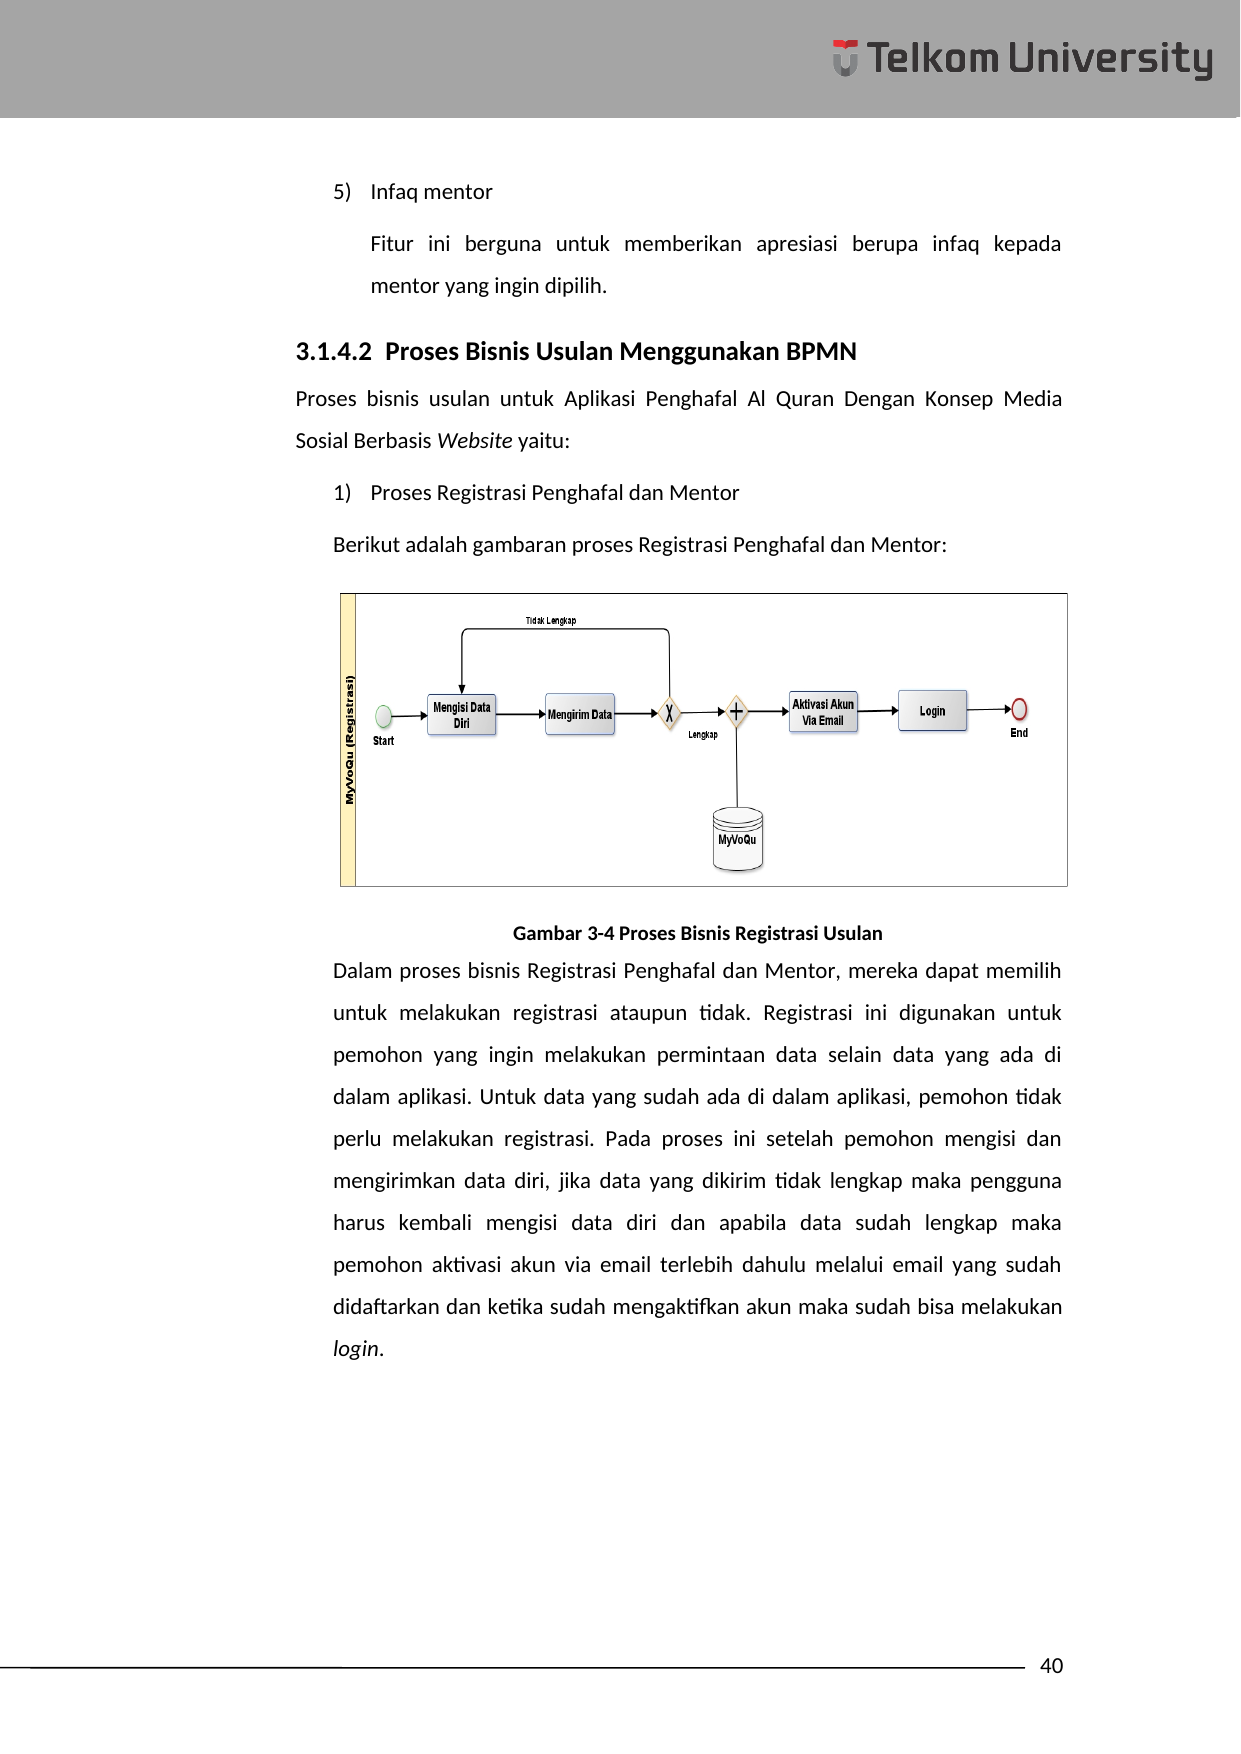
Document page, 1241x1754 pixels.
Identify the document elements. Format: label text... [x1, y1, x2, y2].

text Proses bisnis usulan untuk Aplikasi Penghafal Al Quran Dengan Konsep Media Sosial Berbasis Website yaitu: [295, 384, 1063, 454]
list Fitur ini berguna untuk memberikan apresiasi berupa infaq kepada mentor yang ingin dipilih. [370, 229, 1063, 299]
picture [833, 40, 1213, 81]
subtitle Proses Bisnis Usulan Menggunakan BPMN [295, 334, 1063, 367]
text Dalam proses bisnis Registrasi Penghafal dan Mentor, mereka dapat memilih untuk melakukan registrasi ataupun tidak. Registrasi ini digunakan untuk pemohon yang ingin melakukan permintaan data selain data yang ada di dalam aplikasi. Untuk data yang sudah ada di dalam aplikasi, pemohon tidak perlu melakukan registrasi. Pada proses ini setelah pemohon mengisi dan mengirimkan data diri, jika data yang dikirim tidak lengkap maka pengguna harus kembali mengisi data diri dan apabila data sudah lengkap maka pemohon aktivasi akun via email terlebih dahulu melalui email yang sudah didaftarkan dan ketika sudah mengaktifkan akun maka sudah bisa melakukan login. [333, 956, 1063, 1362]
list Proses Registrasi Penghafal dan Mentor [333, 478, 1063, 506]
text Berikut adalah gambaran proses Registrasi Penghafal dan Mentor: [333, 531, 1063, 559]
list Infaq mentor [333, 177, 1063, 205]
picture [332, 583, 1074, 897]
